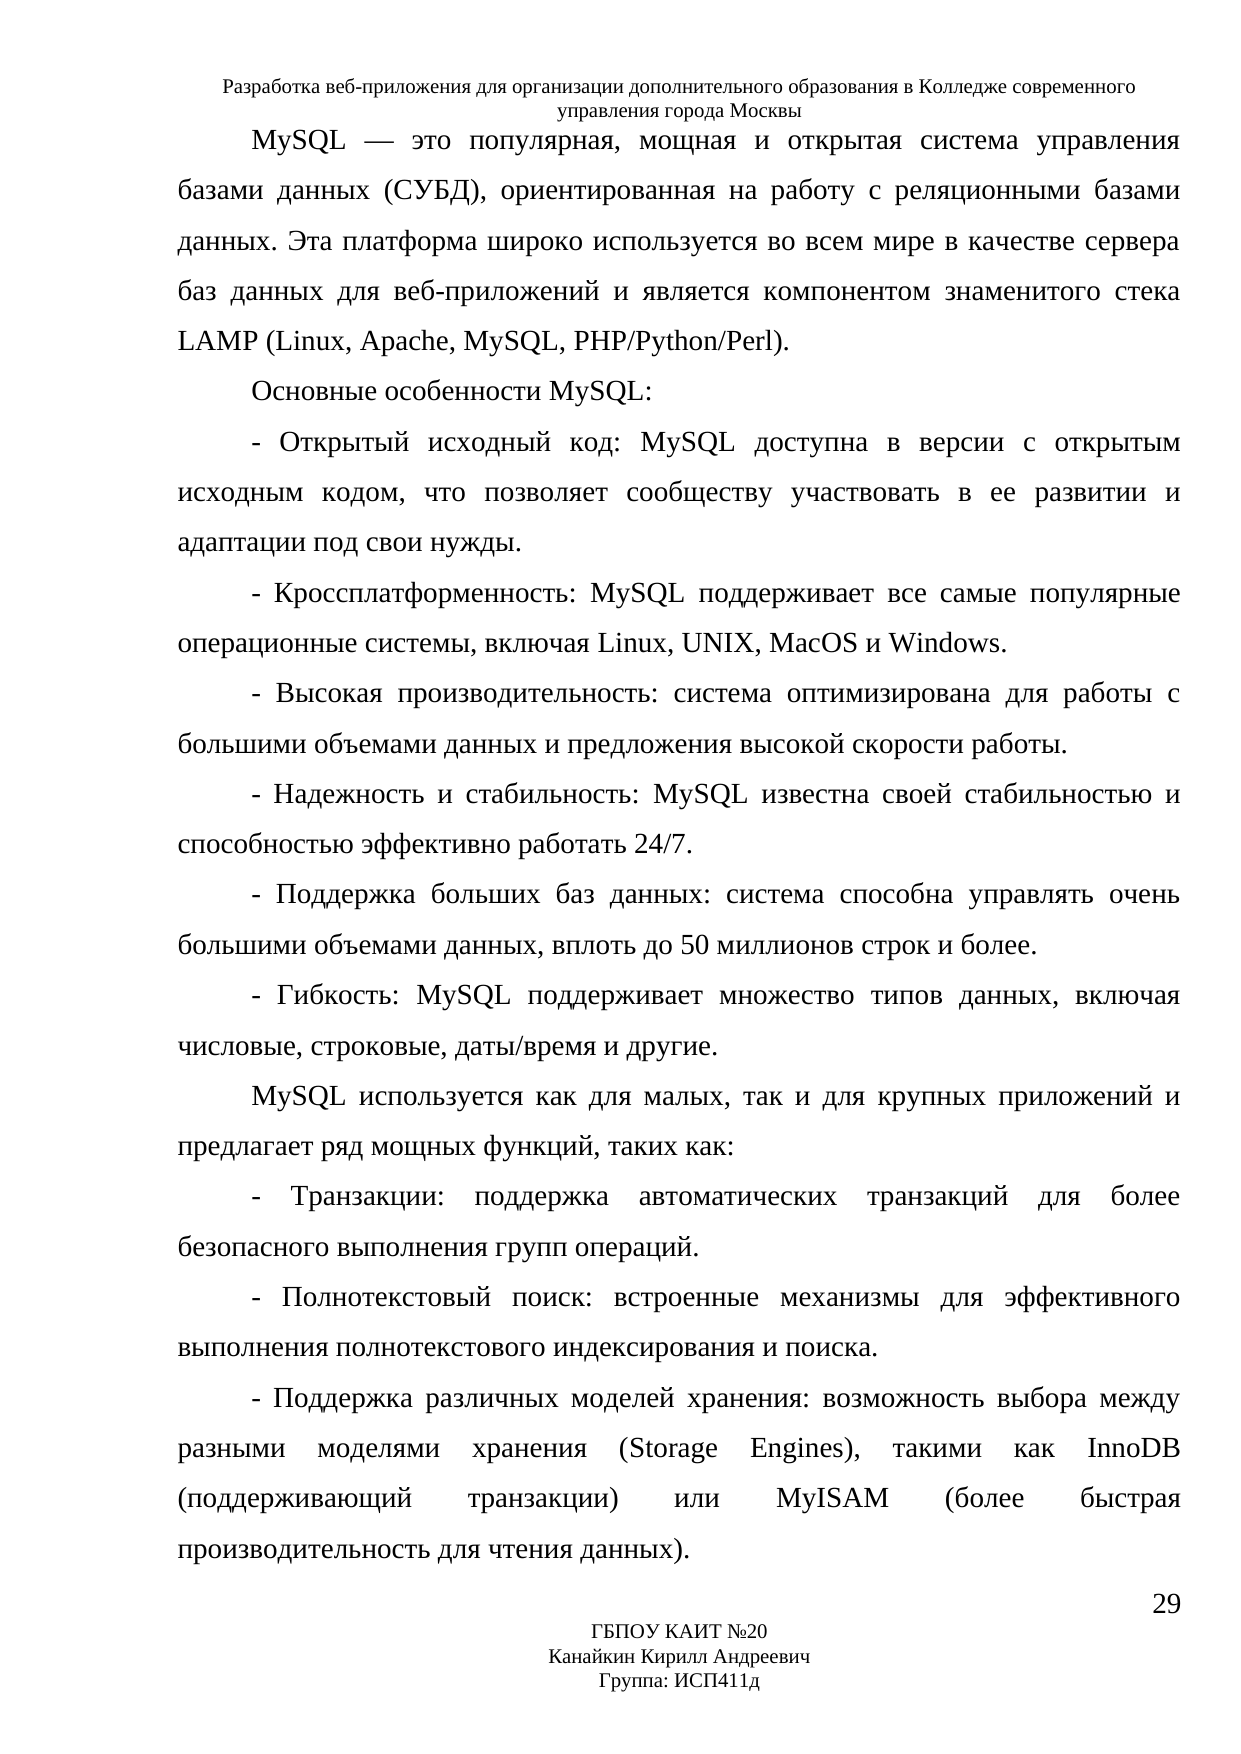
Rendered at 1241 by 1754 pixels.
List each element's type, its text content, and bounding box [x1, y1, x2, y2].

text - Высокая производительность: система оптимизирована для работы с большими объемами данных и предложения высокой скорости работы. [177, 675, 1181, 759]
text MySQL используется как для малых, так и для крупных приложений и предлагает ряд мощных функций, таких как: [177, 1078, 1181, 1162]
text - Надежность и стабильность: MySQL известна своей стабильностью и способностью эффективно работать 24/7. [177, 776, 1181, 860]
text - Транзакции: поддержка автоматических транзакций для более безопасного выполнения групп операций. [177, 1178, 1181, 1262]
text - Поддержка различных моделей хранения: возможность выбора между разными моделями хранения (Storage Engines), такими как InnoDB (поддерживающий транзакции) или MyISAM (более быстрая производительность для чтения данных). [177, 1380, 1181, 1564]
text - Открытый исходный код: MySQL доступна в версии с открытым исходным кодом, что позволяет сообществу участвовать в ее развитии и адаптации под свои нужды. [177, 424, 1181, 558]
text - Гибкость: MySQL поддерживает множество типов данных, включая числовые, строковые, даты/время и другие. [177, 977, 1181, 1061]
text - Кроссплатформенность: MySQL поддерживает все самые популярные операционные системы, включая Linux, UNIX, MacOS и Windows. [177, 575, 1181, 659]
text - Поддержка больших баз данных: система способна управлять очень большими объемами данных, вплоть до 50 миллионов строк и более. [177, 877, 1181, 961]
text - Полнотекстовый поиск: встроенные механизмы для эффективного выполнения полнотекстового индексирования и поиска. [177, 1279, 1181, 1363]
text MySQL — это популярная, мощная и открытая система управления базами данных (СУБД), ориентированная на работу с реляционными базами данных. Эта платформа широко используется во всем мире в качестве сервера баз данных для веб-приложений и является компонентом знаменитого стека LAMP (Linux, Apache, MySQL, PHP/Python/Perl). [177, 122, 1181, 357]
text Основные особенности MySQL: [177, 373, 1181, 407]
